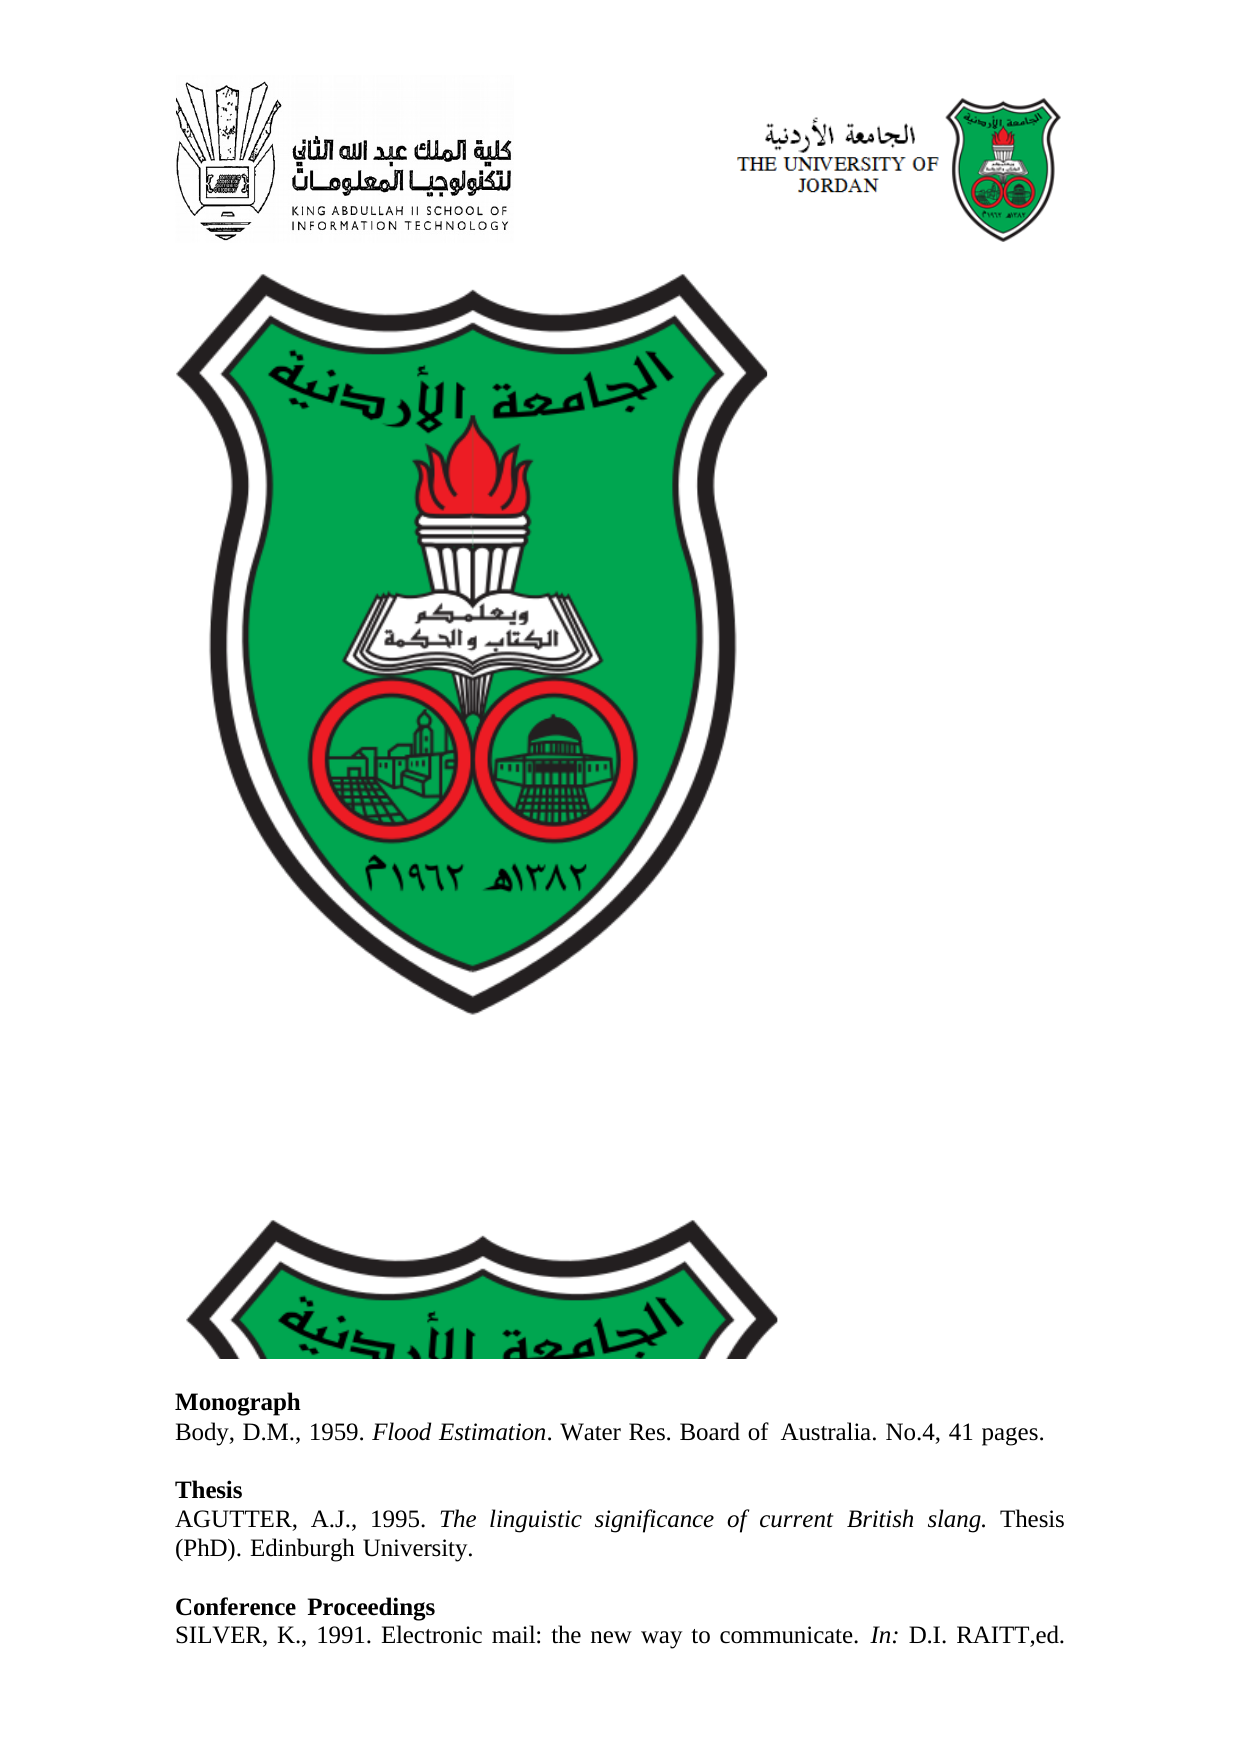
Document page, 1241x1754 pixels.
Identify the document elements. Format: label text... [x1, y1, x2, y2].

text SILVER, K., 1991. Electronic mail: the new way to communicate. In: D.I. RAITT,ed. 9th International Information Meeting, 3-5 December 1990 London. Oxford: Learned Information, 323-330. [175, 1622, 1065, 1649]
picture [175, 75, 515, 243]
text AGUTTER, A.J., 1995. The linguistic significance of current British slang. Thesis (PhD). Edinburgh University. [175, 1504, 1065, 1562]
text Thesis [175, 1475, 1065, 1504]
picture [175, 271, 768, 1021]
text Conference Proceedings [175, 1592, 1065, 1621]
text Monograph [175, 1387, 1065, 1416]
text Body, D.M., 1959. Flood Estimation. Water Res. Board of Australia. No.4, 41 pages. [175, 1417, 1065, 1445]
picture [726, 94, 1064, 243]
picture [185, 1217, 778, 1359]
